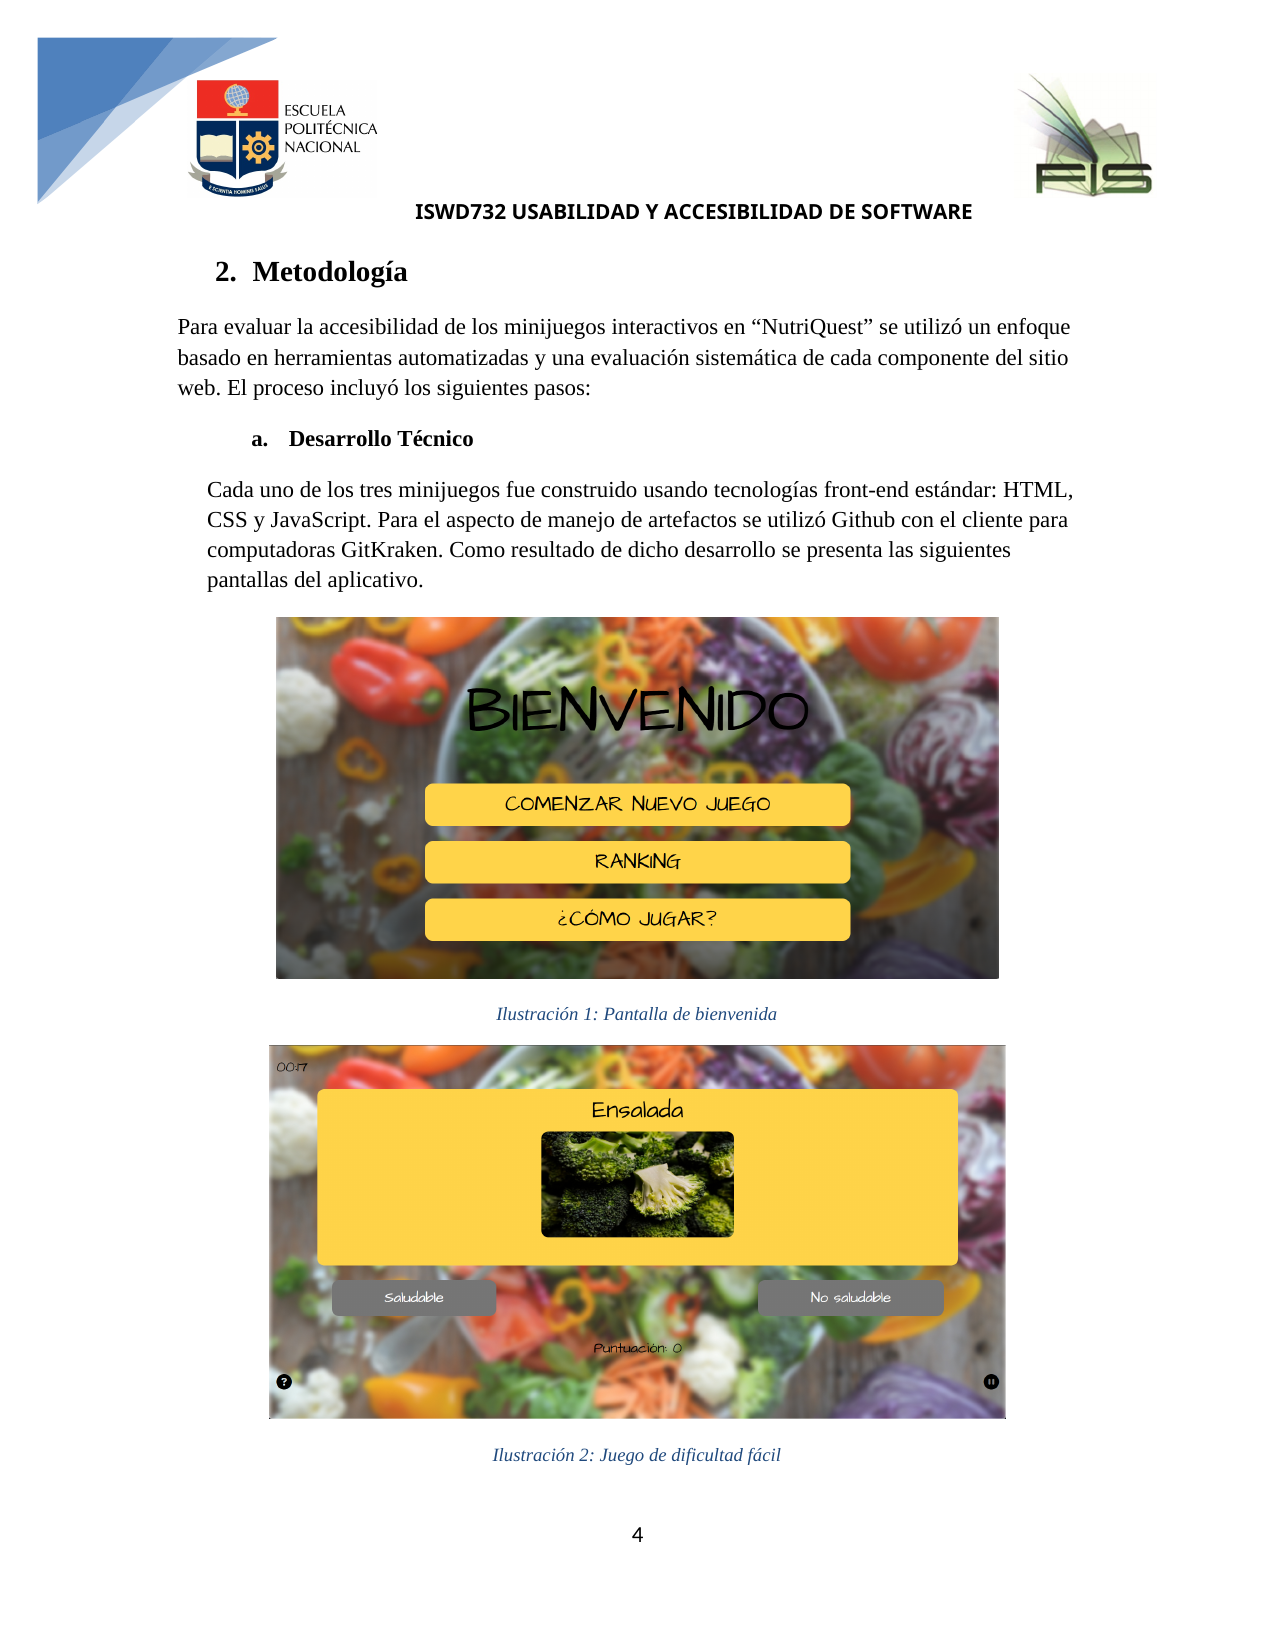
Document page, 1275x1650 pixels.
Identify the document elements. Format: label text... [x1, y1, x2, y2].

subtitle Metodología [215, 254, 1098, 288]
picture [1013, 73, 1157, 198]
text Ilustración 1: Pantalla de bienvenida [177, 1003, 1098, 1025]
picture [276, 617, 999, 979]
text Ilustración 2: Juego de dificultad fácil [177, 1444, 1098, 1465]
text Cada uno de los tres minijuegos fue construido usando tecnologías front-end estándar: HTML, CSS y JavaScript. Para el aspecto de manejo de artefactos se utilizó Github con el cliente para computadoras GitKraken. Como resultado de dicho desarrollo se presenta las siguientes pantallas del aplicativo. [207, 476, 1098, 593]
picture [37, 37, 378, 206]
text Para evaluar la accesibilidad de los minijuegos interactivos en “NutriQuest” se utilizó un enfoque basado en herramientas automatizadas y una evaluación sistemática de cada componente del sitio web. El proceso incluyó los siguientes pasos: [177, 313, 1098, 400]
picture [269, 1045, 1006, 1419]
subtitle Desarrollo Técnico [251, 425, 1098, 451]
